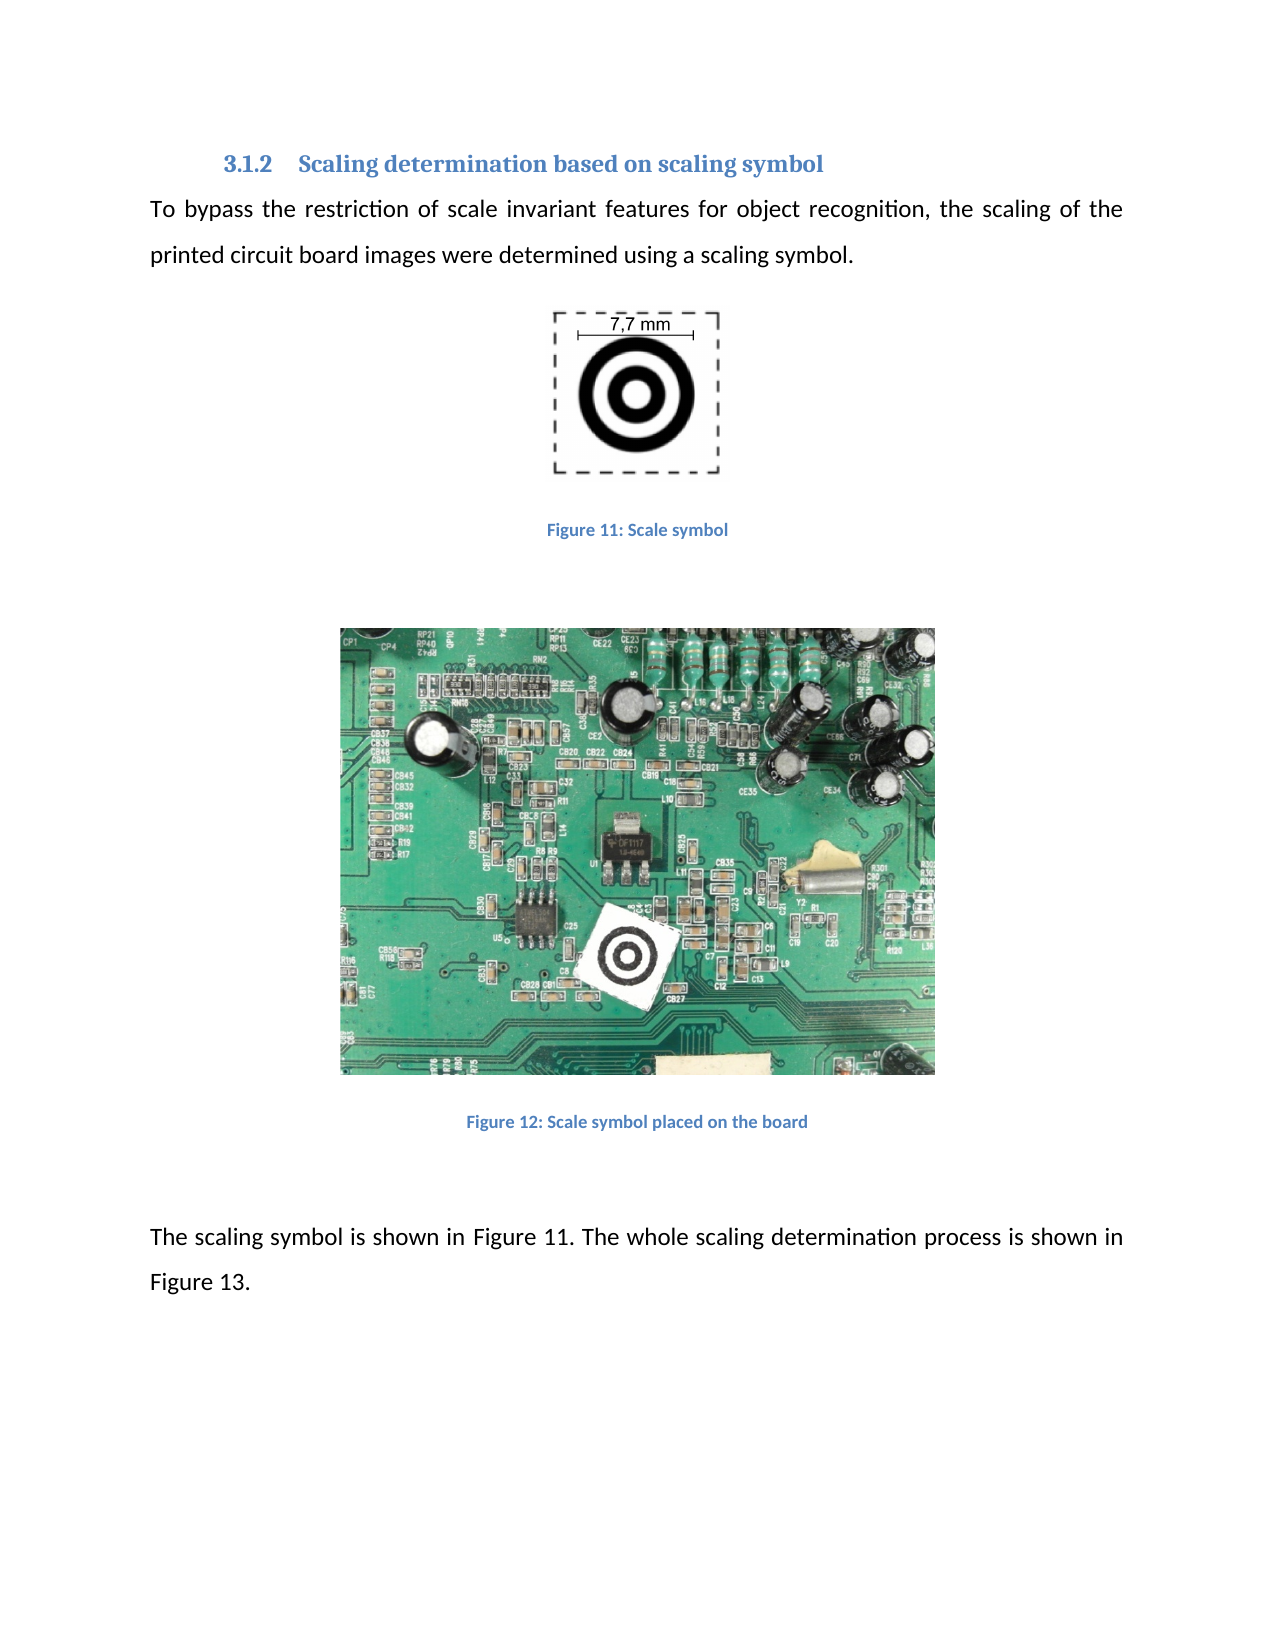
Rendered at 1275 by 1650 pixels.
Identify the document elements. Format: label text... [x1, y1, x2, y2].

picture [545, 305, 730, 482]
subtitle Scaling determination based on scaling symbol [224, 150, 1125, 179]
text To bypass the restriction of scale invariant features for object recognition, the scaling of the printed circuit board images were determined using a scaling symbol. [150, 193, 1125, 269]
picture [340, 628, 935, 1075]
text The scaling symbol is shown in Figure 11. The whole scaling determination process is shown in Figure 13. [150, 1221, 1125, 1297]
